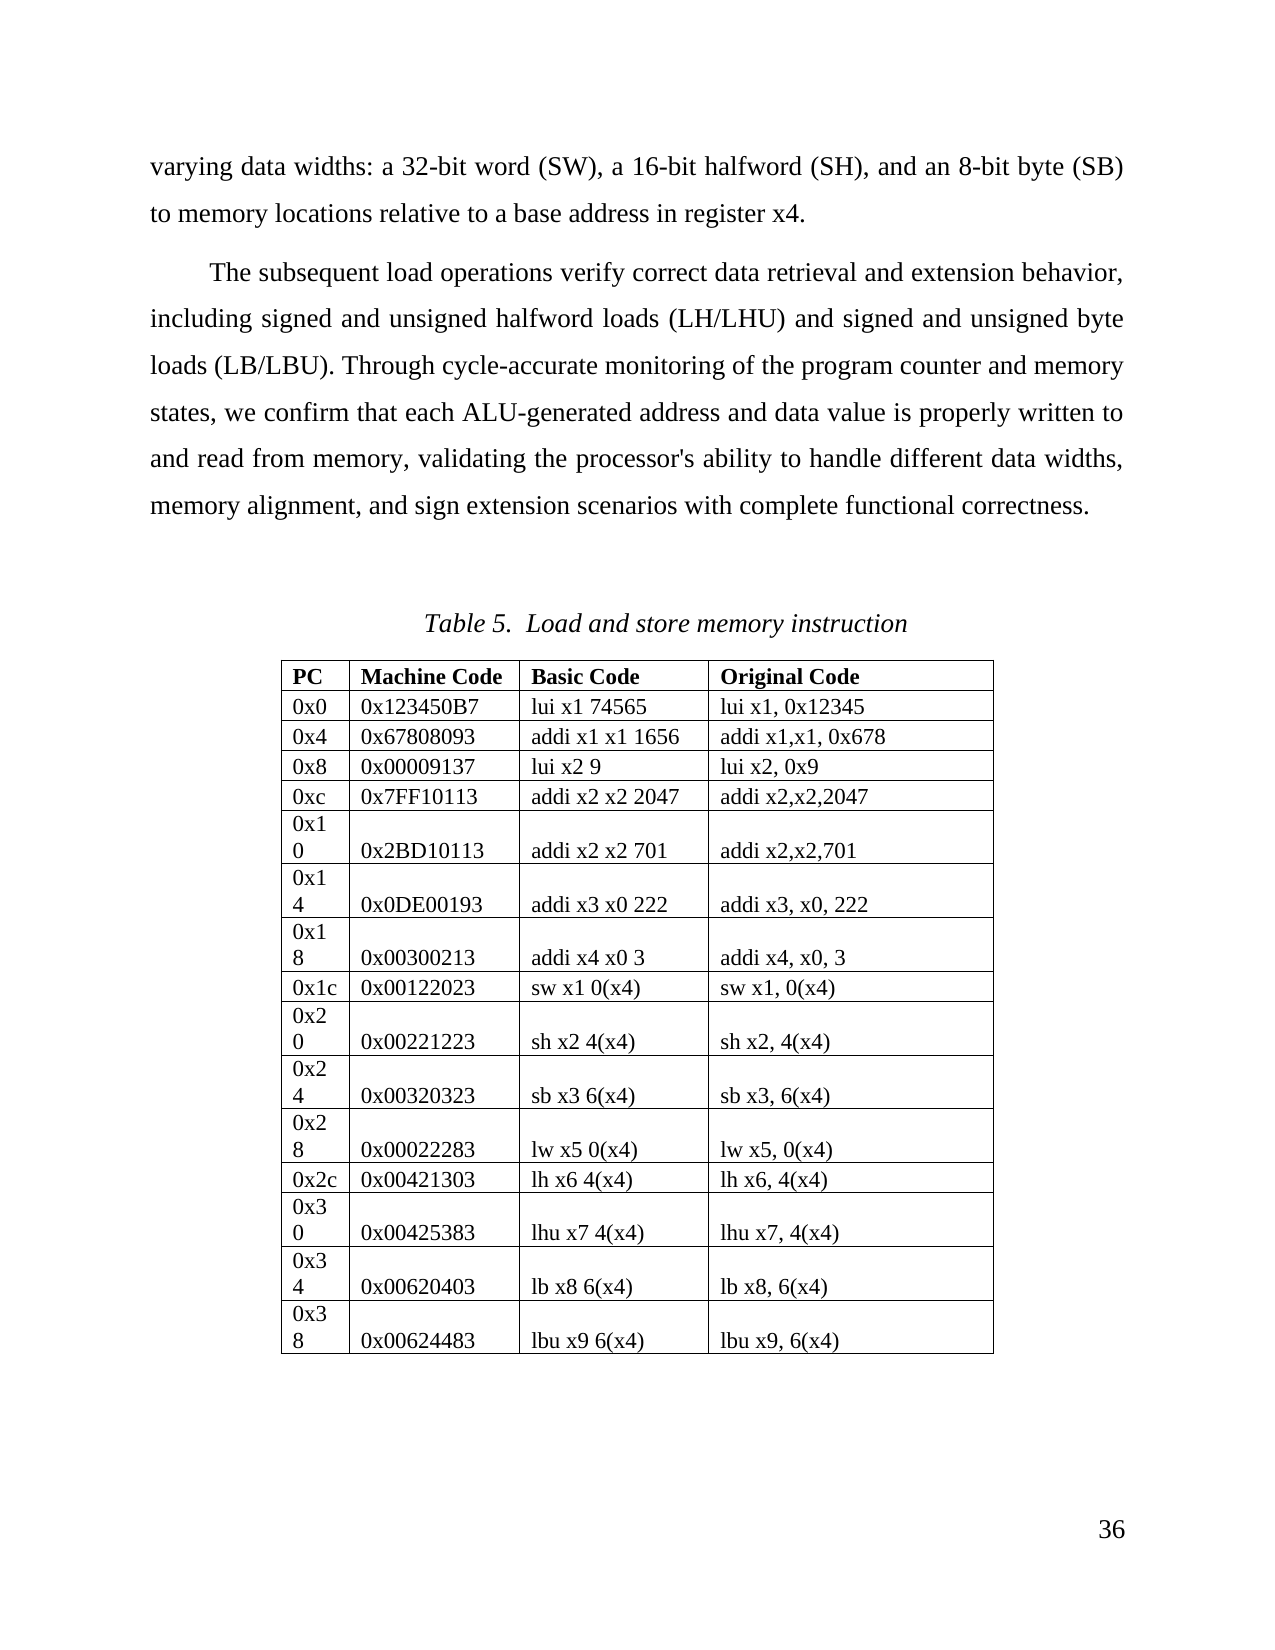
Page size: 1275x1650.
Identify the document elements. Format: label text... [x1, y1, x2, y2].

table_cell 0x123450B7 [350, 691, 519, 719]
table_cell 0x28 [282, 1109, 349, 1162]
table_cell 0x67808093 [350, 721, 519, 749]
table_cell 0x1c [282, 972, 349, 1001]
table_cell lb x8 6(x4) [520, 1247, 708, 1299]
table_cell addi x1 x1 1656 [520, 721, 708, 749]
table_cell addi x4, x0, 3 [709, 918, 993, 971]
table_cell lhu x7, 4(x4) [709, 1193, 993, 1246]
table_cell 0x18 [282, 918, 349, 971]
table_header Original Code [709, 661, 993, 689]
table_cell 0x38 [282, 1301, 349, 1353]
text The subsequent load operations verify correct data retrieval and extension behavior, including signed and unsigned halfword loads (LH/LHU) and signed and unsigned byte loads (LB/LBU). Through cycle-accurate monitoring of the program counter and memory states, we confirm that each ALU-generated address and data value is properly written to and read from memory, validating the processor's ability to handle different data widths, memory alignment, and sign extension scenarios with complete functional correctness. [150, 256, 1125, 520]
text Table 5. Load and store memory instruction [150, 607, 1125, 639]
table_cell 0x2BD10113 [350, 811, 519, 863]
table_cell lui x1, 0x12345 [709, 691, 993, 719]
table_cell addi x2 x2 2047 [520, 781, 708, 809]
table_cell sw x1 0(x4) [520, 972, 708, 1001]
table_cell 0x0 [282, 691, 349, 719]
table_cell 0x30 [282, 1193, 349, 1246]
table_cell 0x0DE00193 [350, 864, 519, 917]
table_header Machine Code [350, 661, 519, 689]
table_cell 0xc [282, 781, 349, 809]
table_cell 0x00122023 [350, 972, 519, 1001]
table_cell addi x2,x2,701 [709, 811, 993, 863]
table_cell 0x00022283 [350, 1109, 519, 1162]
table_cell 0x00320323 [350, 1056, 519, 1108]
table_cell lbu x9 6(x4) [520, 1301, 708, 1353]
table_cell sb x3, 6(x4) [709, 1056, 993, 1108]
table_cell 0x10 [282, 811, 349, 863]
table_cell sh x2 4(x4) [520, 1002, 708, 1054]
table_cell 0x14 [282, 864, 349, 917]
table_cell sw x1, 0(x4) [709, 972, 993, 1001]
table_cell lbu x9, 6(x4) [709, 1301, 993, 1353]
table_cell 0x8 [282, 751, 349, 779]
table_cell lui x2, 0x9 [709, 751, 993, 779]
table_cell 0x00624483 [350, 1301, 519, 1353]
table_cell 0x2c [282, 1163, 349, 1192]
table_cell 0x00620403 [350, 1247, 519, 1299]
table_cell addi x2 x2 701 [520, 811, 708, 863]
table_cell 0x00421303 [350, 1163, 519, 1192]
table_cell addi x4 x0 3 [520, 918, 708, 971]
table_cell 0x00425383 [350, 1193, 519, 1246]
table_cell addi x3 x0 222 [520, 864, 708, 917]
table_cell lhu x7 4(x4) [520, 1193, 708, 1246]
table_cell sh x2, 4(x4) [709, 1002, 993, 1054]
table_cell lh x6 4(x4) [520, 1163, 708, 1192]
table_cell sb x3 6(x4) [520, 1056, 708, 1108]
table_cell addi x3, x0, 222 [709, 864, 993, 917]
table_cell 0x00221223 [350, 1002, 519, 1054]
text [150, 150, 1125, 228]
table_cell 0x24 [282, 1056, 349, 1108]
table_cell 0x00300213 [350, 918, 519, 971]
table_cell lb x8, 6(x4) [709, 1247, 993, 1299]
table_cell lw x5, 0(x4) [709, 1109, 993, 1162]
table_cell addi x2,x2,2047 [709, 781, 993, 809]
table_cell lui x1 74565 [520, 691, 708, 719]
table_cell addi x1,x1, 0x678 [709, 721, 993, 749]
table_cell lw x5 0(x4) [520, 1109, 708, 1162]
table_cell 0x00009137 [350, 751, 519, 779]
table_cell lh x6, 4(x4) [709, 1163, 993, 1192]
table_cell 0x20 [282, 1002, 349, 1054]
table_cell 0x4 [282, 721, 349, 749]
table_header Basic Code [520, 661, 708, 689]
table_cell lui x2 9 [520, 751, 708, 779]
table_cell 0x7FF10113 [350, 781, 519, 809]
table_header PC [282, 661, 349, 689]
table_cell 0x34 [282, 1247, 349, 1299]
